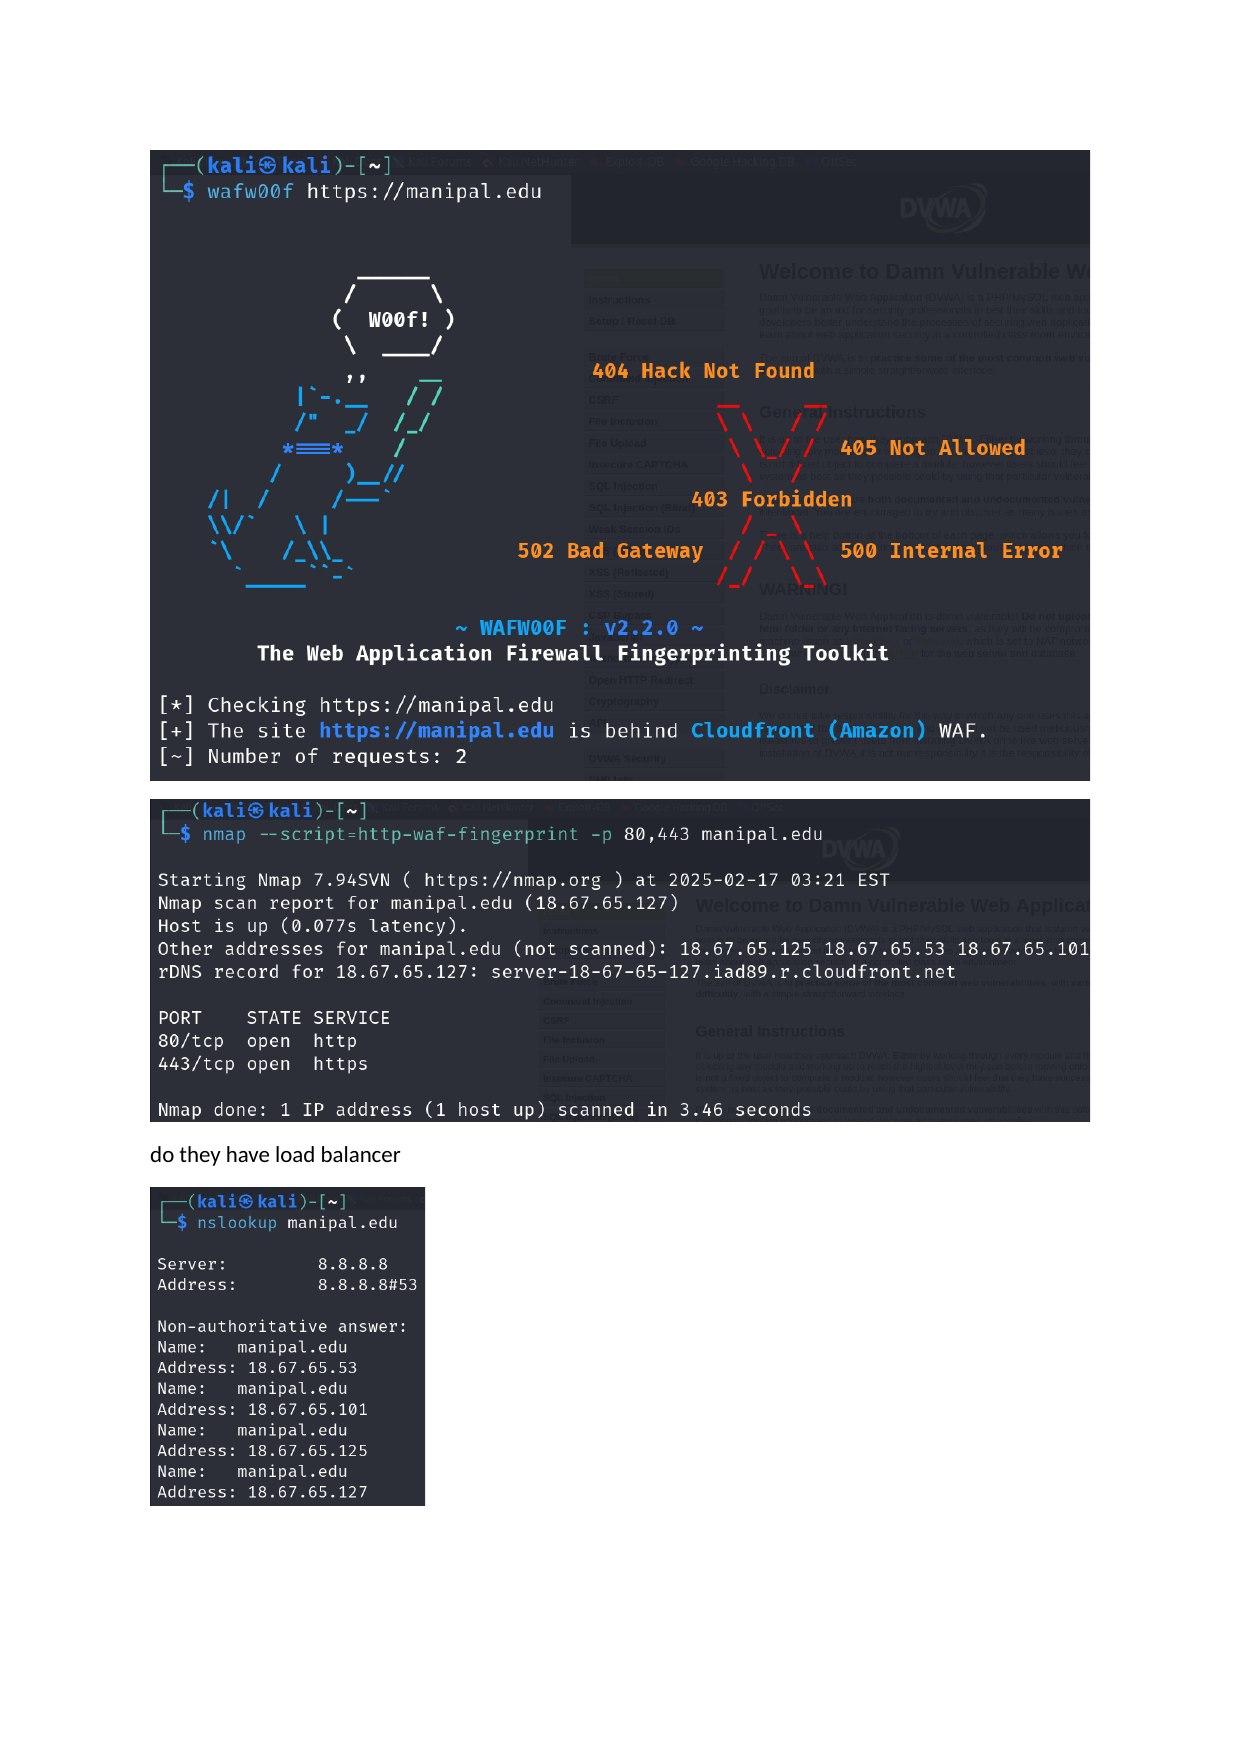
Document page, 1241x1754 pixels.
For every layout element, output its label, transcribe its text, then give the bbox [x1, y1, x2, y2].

picture [150, 799, 1091, 1122]
picture [150, 150, 1091, 781]
picture [150, 1187, 426, 1506]
text do they have load balancer [150, 1140, 1090, 1168]
